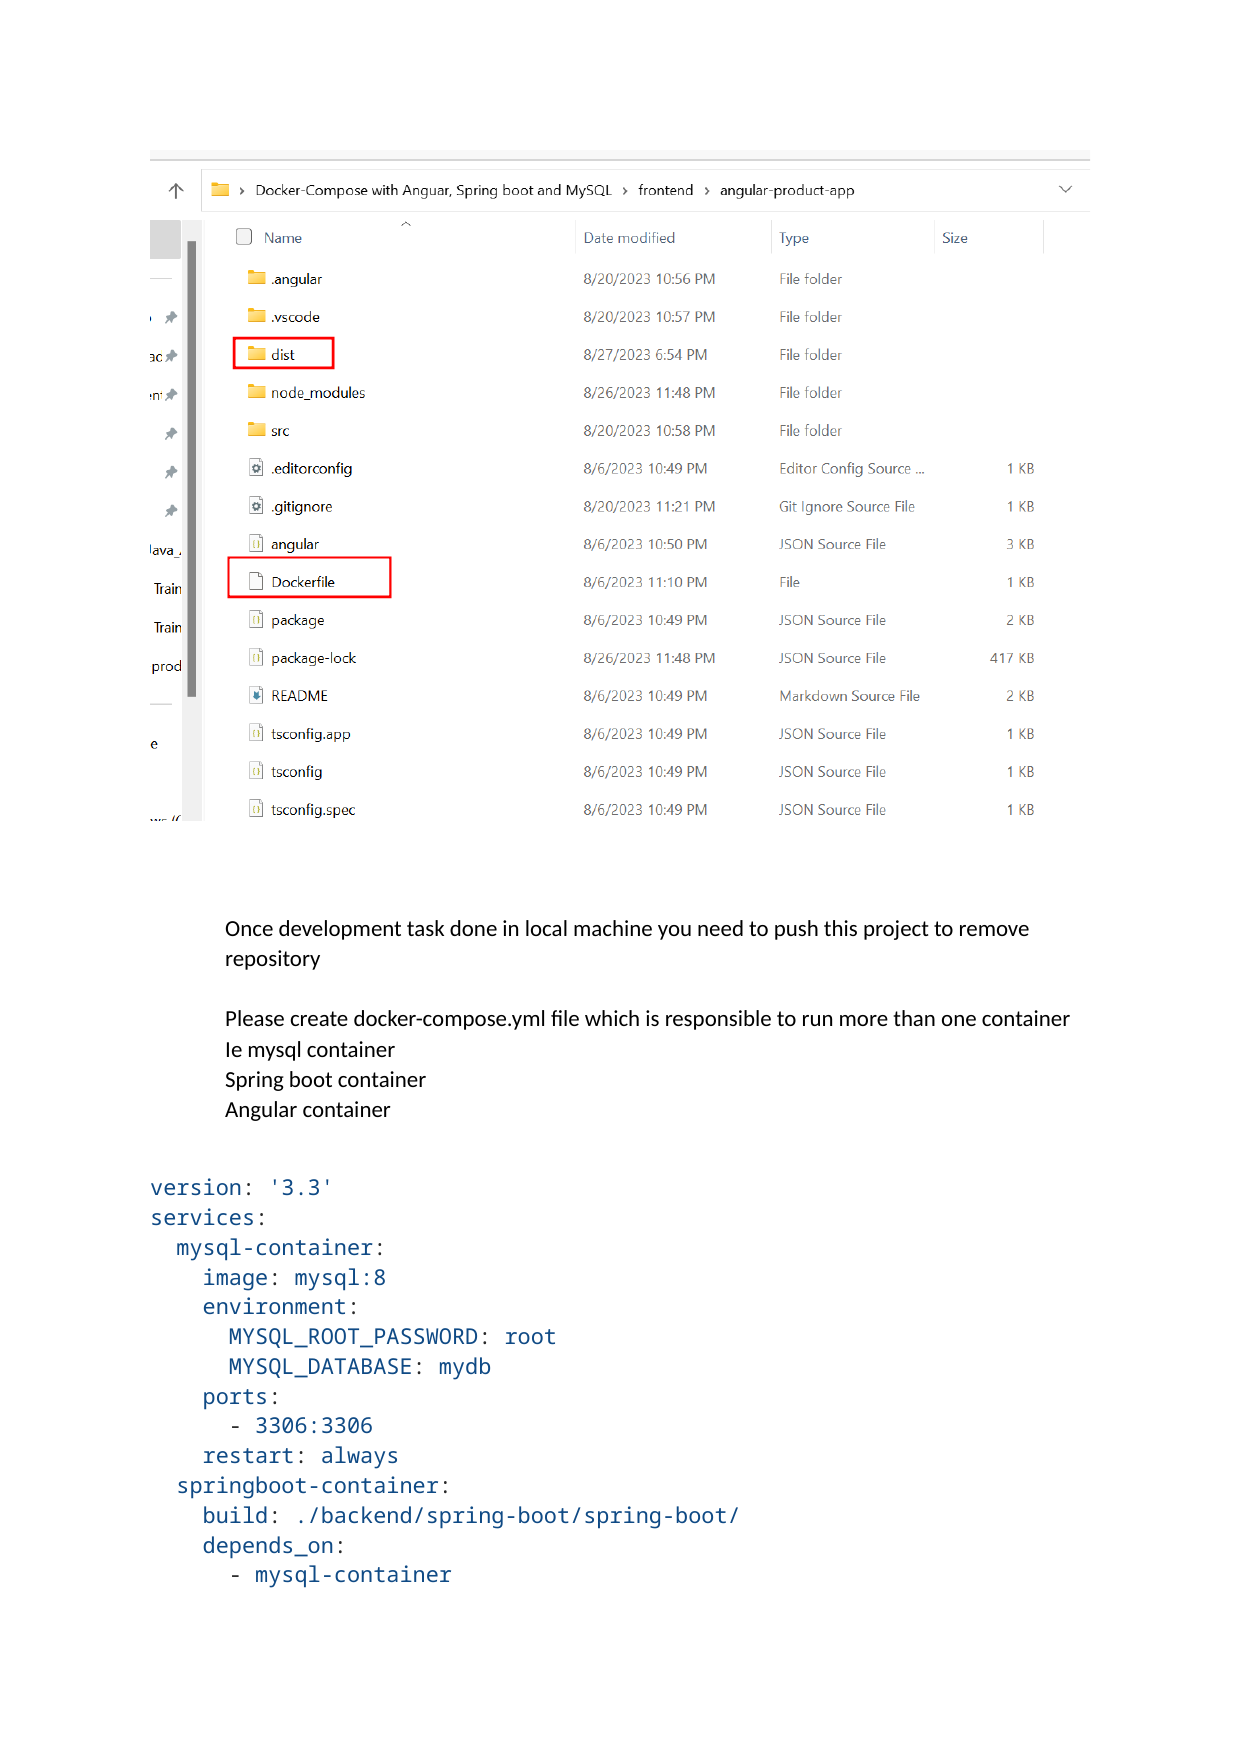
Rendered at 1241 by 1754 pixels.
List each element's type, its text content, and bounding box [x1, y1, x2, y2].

list Once development task done in local machine you need to push this project to remove repository [225, 914, 1090, 972]
picture [150, 150, 1091, 849]
list Angular container [225, 1095, 1090, 1123]
list Spring boot container [225, 1065, 1090, 1093]
text ports: [150, 1381, 1090, 1411]
text mysql-container: [150, 1232, 1090, 1262]
text MYSQL_DATABASE: mydb [150, 1351, 1090, 1381]
text restart: always [150, 1440, 1090, 1470]
text version: '3.3' [150, 1172, 1090, 1202]
text environment: [150, 1291, 1090, 1321]
list Ie mysql container [225, 1035, 1090, 1063]
text - 3306:3306 [150, 1411, 1090, 1440]
text - mysql-container [150, 1559, 1090, 1589]
text MYSQL_ROOT_PASSWORD: root [150, 1321, 1090, 1351]
list Please create docker-compose.yml file which is responsible to run more than one container [225, 1004, 1090, 1032]
text springboot-container: [150, 1470, 1090, 1500]
text depends_on: [150, 1530, 1090, 1559]
text services: [150, 1202, 1090, 1232]
text image: mysql:8 [150, 1262, 1090, 1291]
text build: ./backend/spring-boot/spring-boot/ [150, 1500, 1090, 1530]
